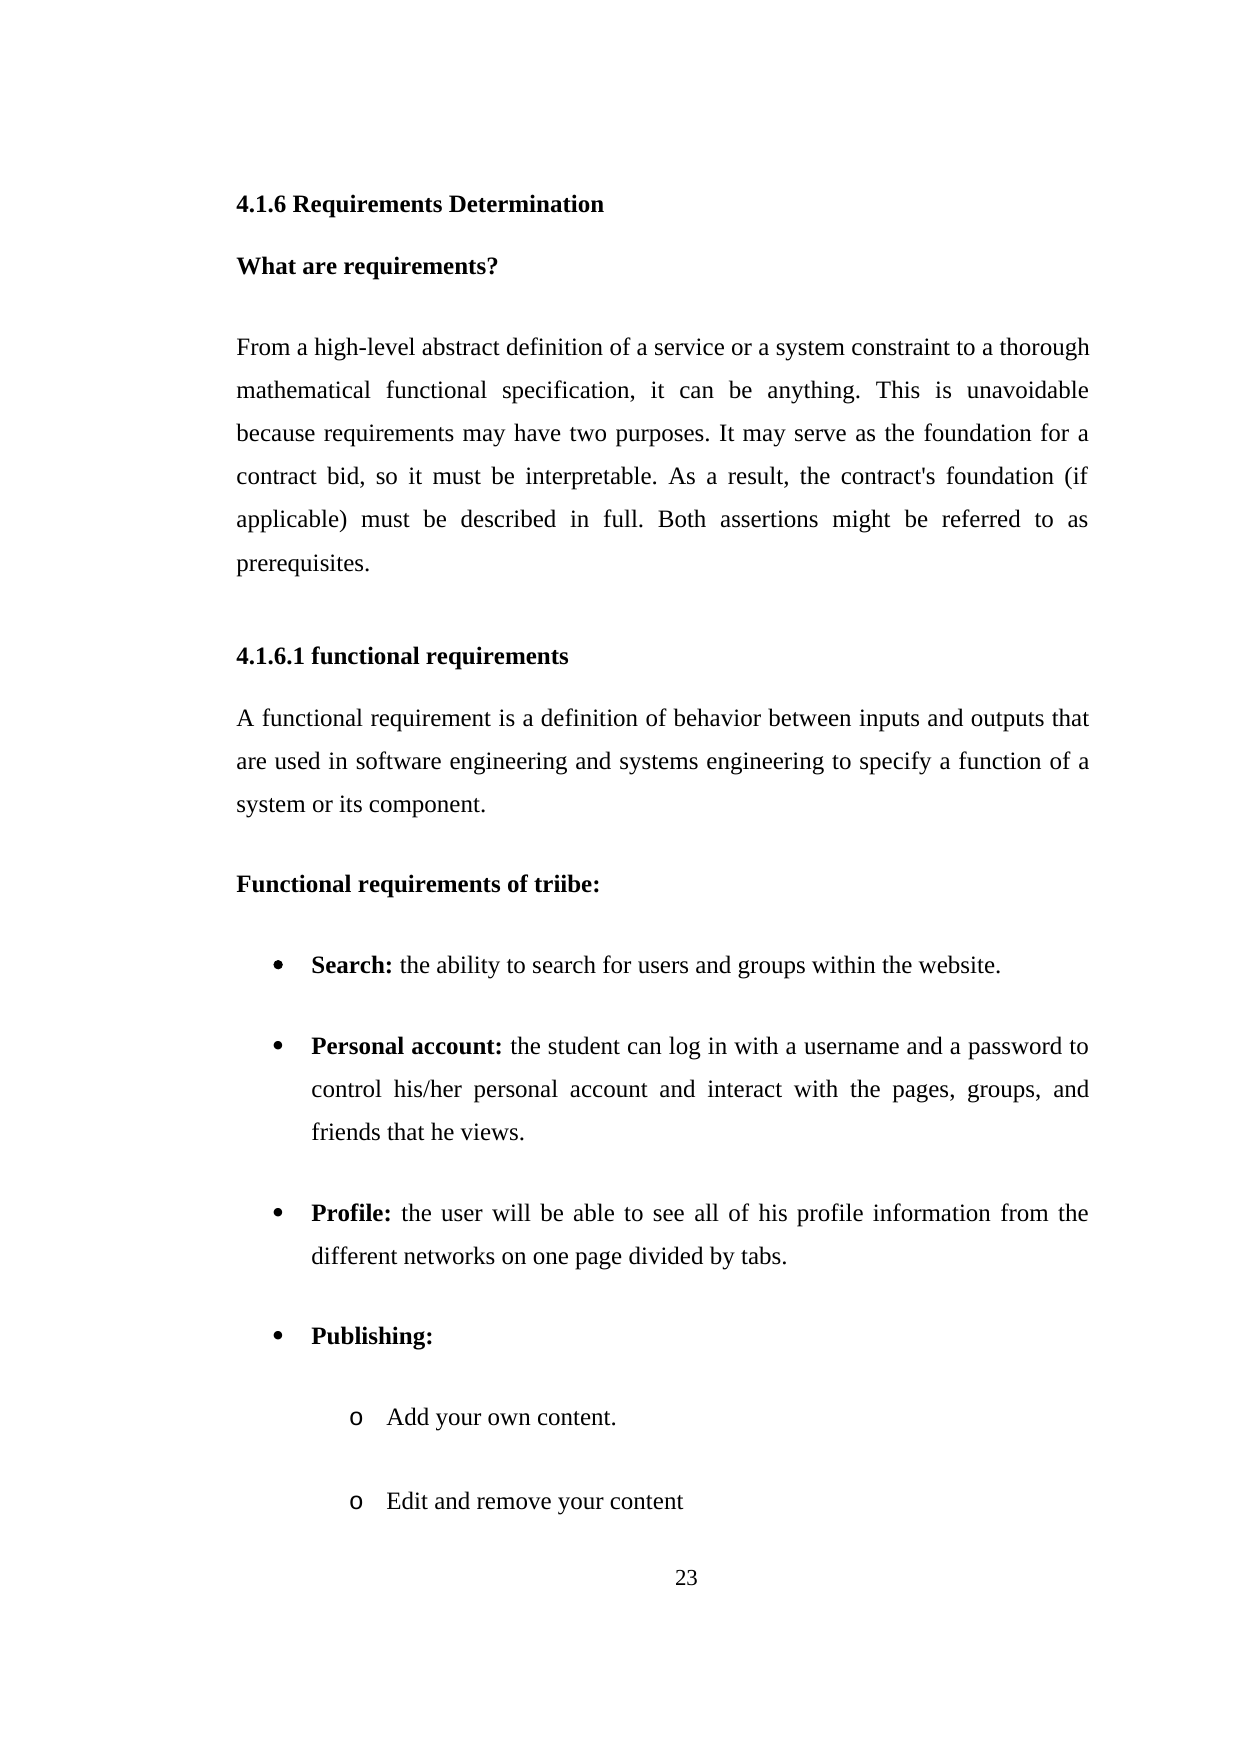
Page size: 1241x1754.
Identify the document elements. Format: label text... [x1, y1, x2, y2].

list Search: the ability to search for users and groups within the website. [274, 950, 1090, 979]
list Publishing: [274, 1321, 1090, 1350]
text From a high-level abstract definition of a service or a system constraint to a thorough mathematical functional specification, it can be anything. This is unavoidable because requirements may have two purposes. It may serve as the foundation for a contract bid, so it must be interpretable. As a result, the contract's foundation (if applicable) must be described in full. Both assertions might be referred to as prerequisites. [236, 332, 1090, 576]
list Personal account: the student can log in with a username and a password to control his/her personal account and interact with the pages, groups, and friends that he views. [274, 1031, 1090, 1146]
list Profile: the user will be able to see all of his profile information from the different networks on one page divided by tabs. [274, 1198, 1090, 1269]
list Add your own content. [349, 1402, 1090, 1433]
list Edit and remove your content [349, 1486, 1090, 1517]
text A functional requirement is a definition of behavior between inputs and outputs that are used in software engineering and systems engineering to specify a function of a system or its component. [236, 703, 1090, 818]
subtitle functional requirements [236, 641, 1090, 669]
subtitle Requirements Determination [236, 189, 1090, 218]
text What are requirements? [236, 251, 1090, 280]
text Functional requirements of triibe: [236, 869, 1090, 898]
